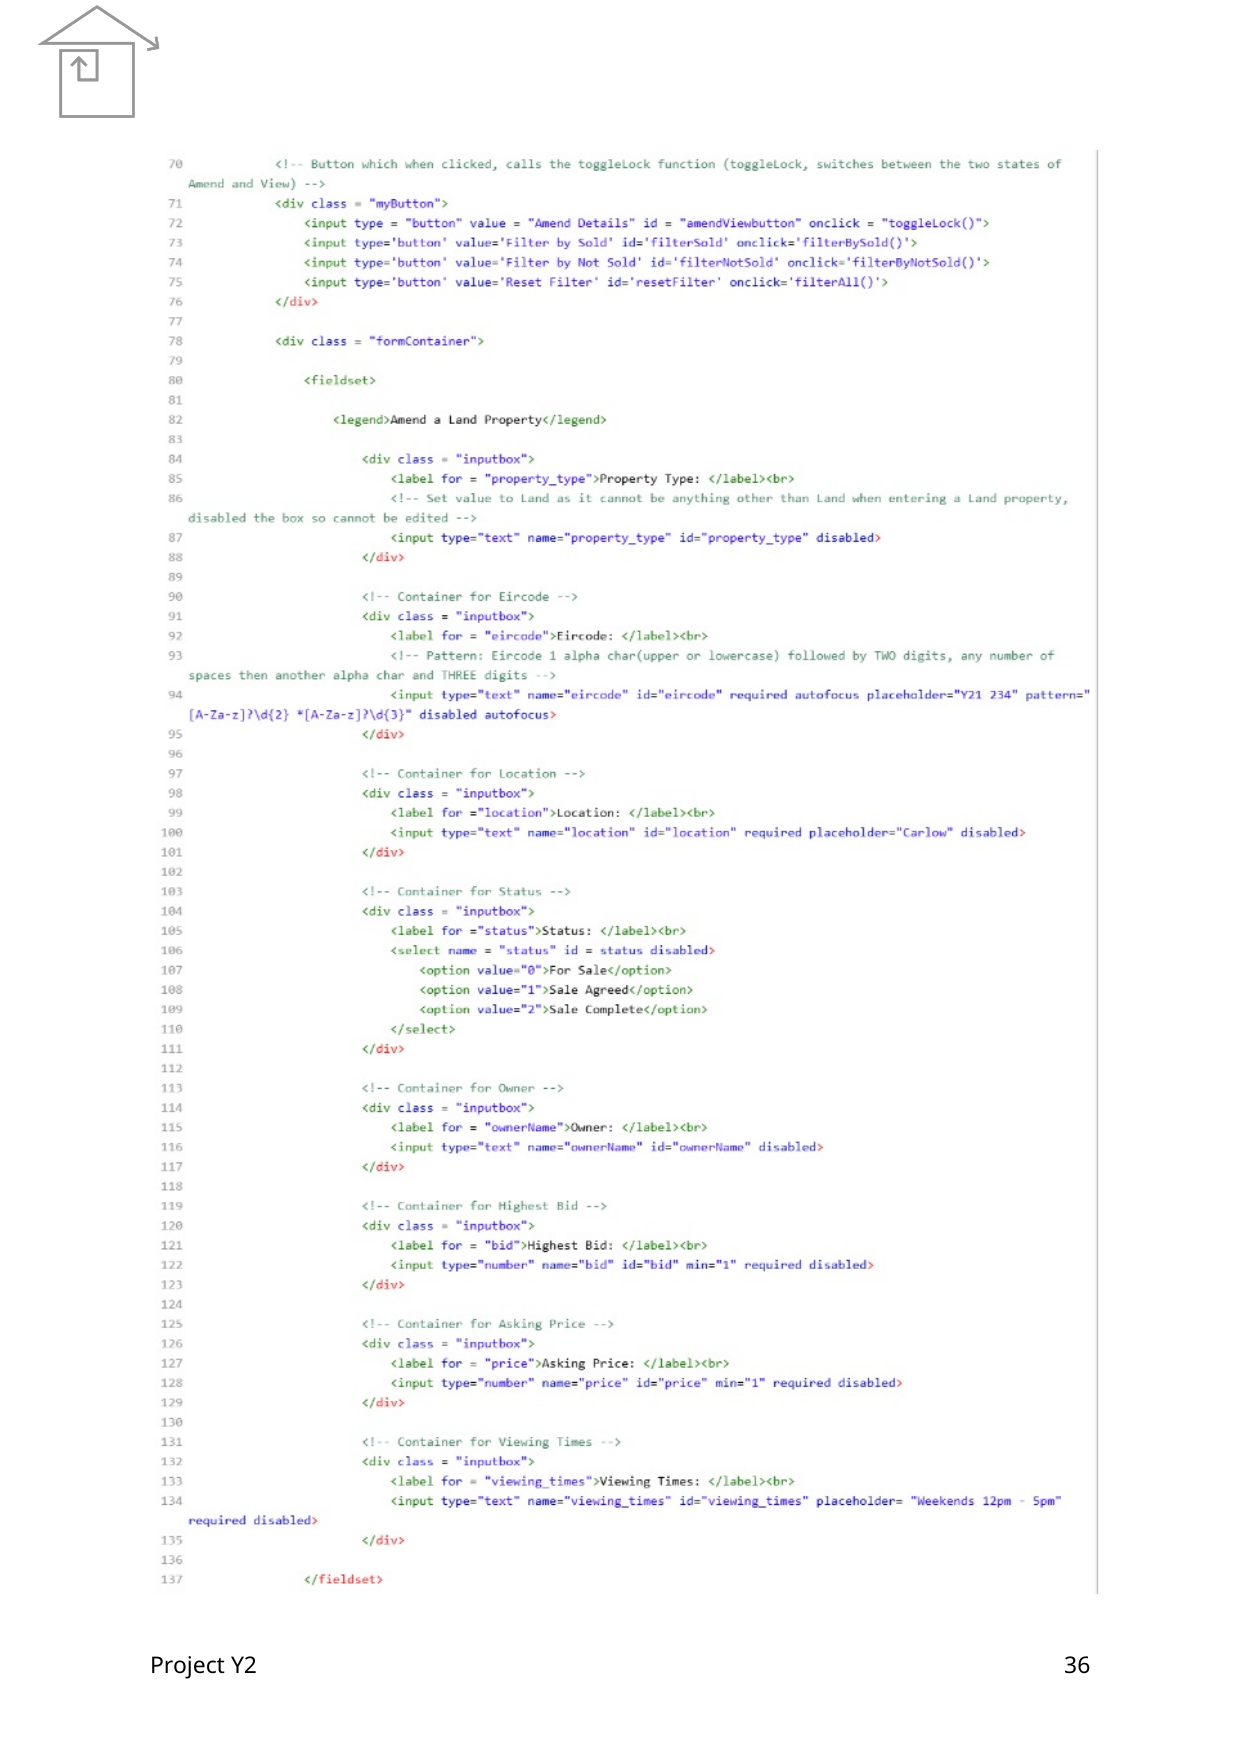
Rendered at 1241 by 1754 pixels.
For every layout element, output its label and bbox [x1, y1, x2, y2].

picture [31, 0, 160, 122]
picture [104, 150, 1148, 1594]
